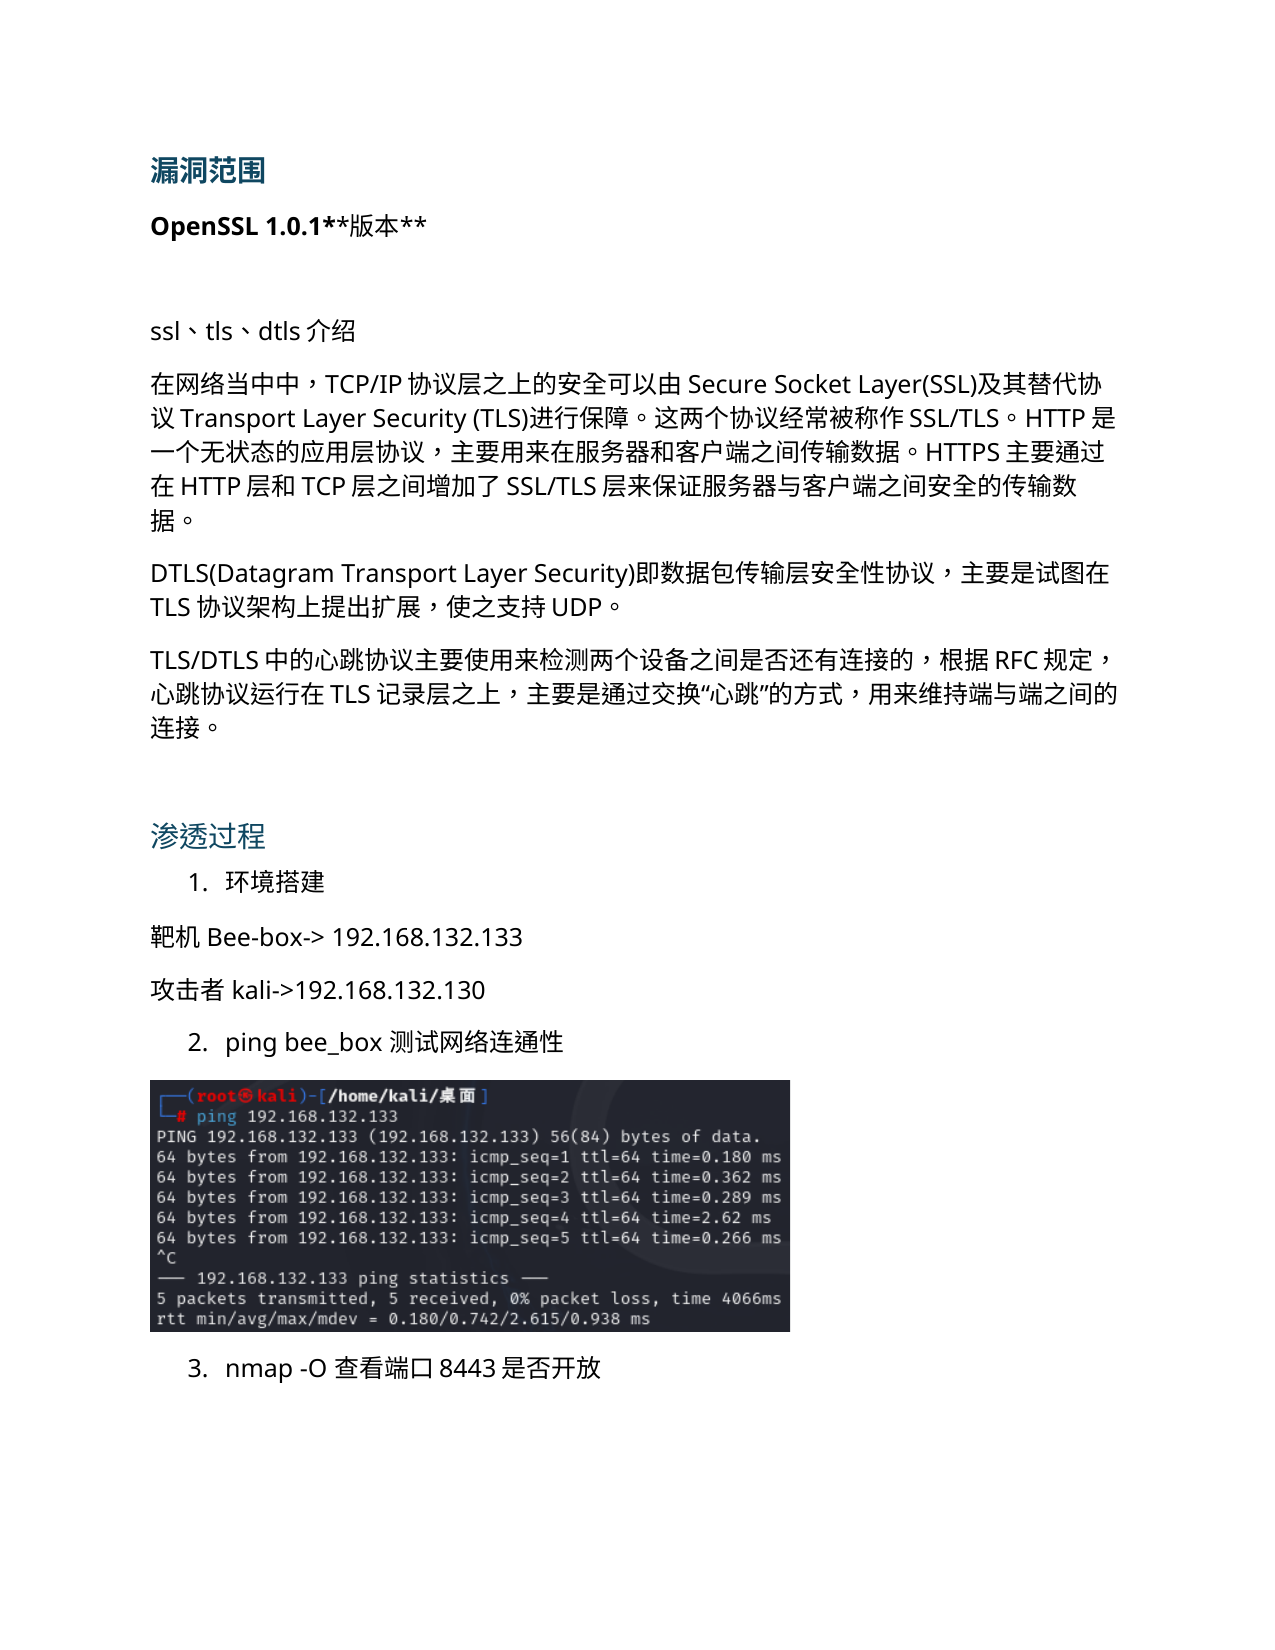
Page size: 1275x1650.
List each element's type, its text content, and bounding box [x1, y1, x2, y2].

list nmap -O 查看端口8443是否开放 [187, 1351, 1125, 1385]
picture [150, 1080, 791, 1332]
text 攻击者 kali->192.168.132.130 [150, 972, 1125, 1006]
list ping bee_box 测试网络连通性 [187, 1025, 1125, 1059]
text DTLS(Datagram Transport Layer Security)即数据包传输层安全性协议，主要是试图在TLS协议架构上提出扩展，使之支持UDP。 [150, 556, 1125, 624]
subtitle 漏洞范围 [150, 150, 1125, 190]
list 环境搭建 [187, 864, 1125, 899]
text TLS/DTLS中的心跳协议主要使用来检测两个设备之间是否还有连接的，根据RFC规定，心跳协议运行在TLS记录层之上，主要是通过交换“心跳”的方式，用来维持端与端之间的连接。 [150, 643, 1125, 745]
text 在网络当中中，TCP/IP协议层之上的安全可以由Secure Socket Layer(SSL)及其替代协议Transport Layer Security (TLS)进行保障。这两个协议经常被称作SSL/TLS。HTTP是一个无状态的应用层协议，主要用来在服务器和客户端之间传输数据。HTTPS主要通过在HTTP层和TCP层之间增加了SSL/TLS层来保证服务器与客户端之间安全的传输数据。 [150, 367, 1125, 537]
subtitle 渗透过程 [150, 817, 1125, 856]
text ssl、tls、dtls介绍 [150, 314, 1125, 348]
text OpenSSL 1.0.1**版本** [150, 208, 1125, 242]
text 靶机 Bee-box-> 192.168.132.133 [150, 919, 1125, 953]
